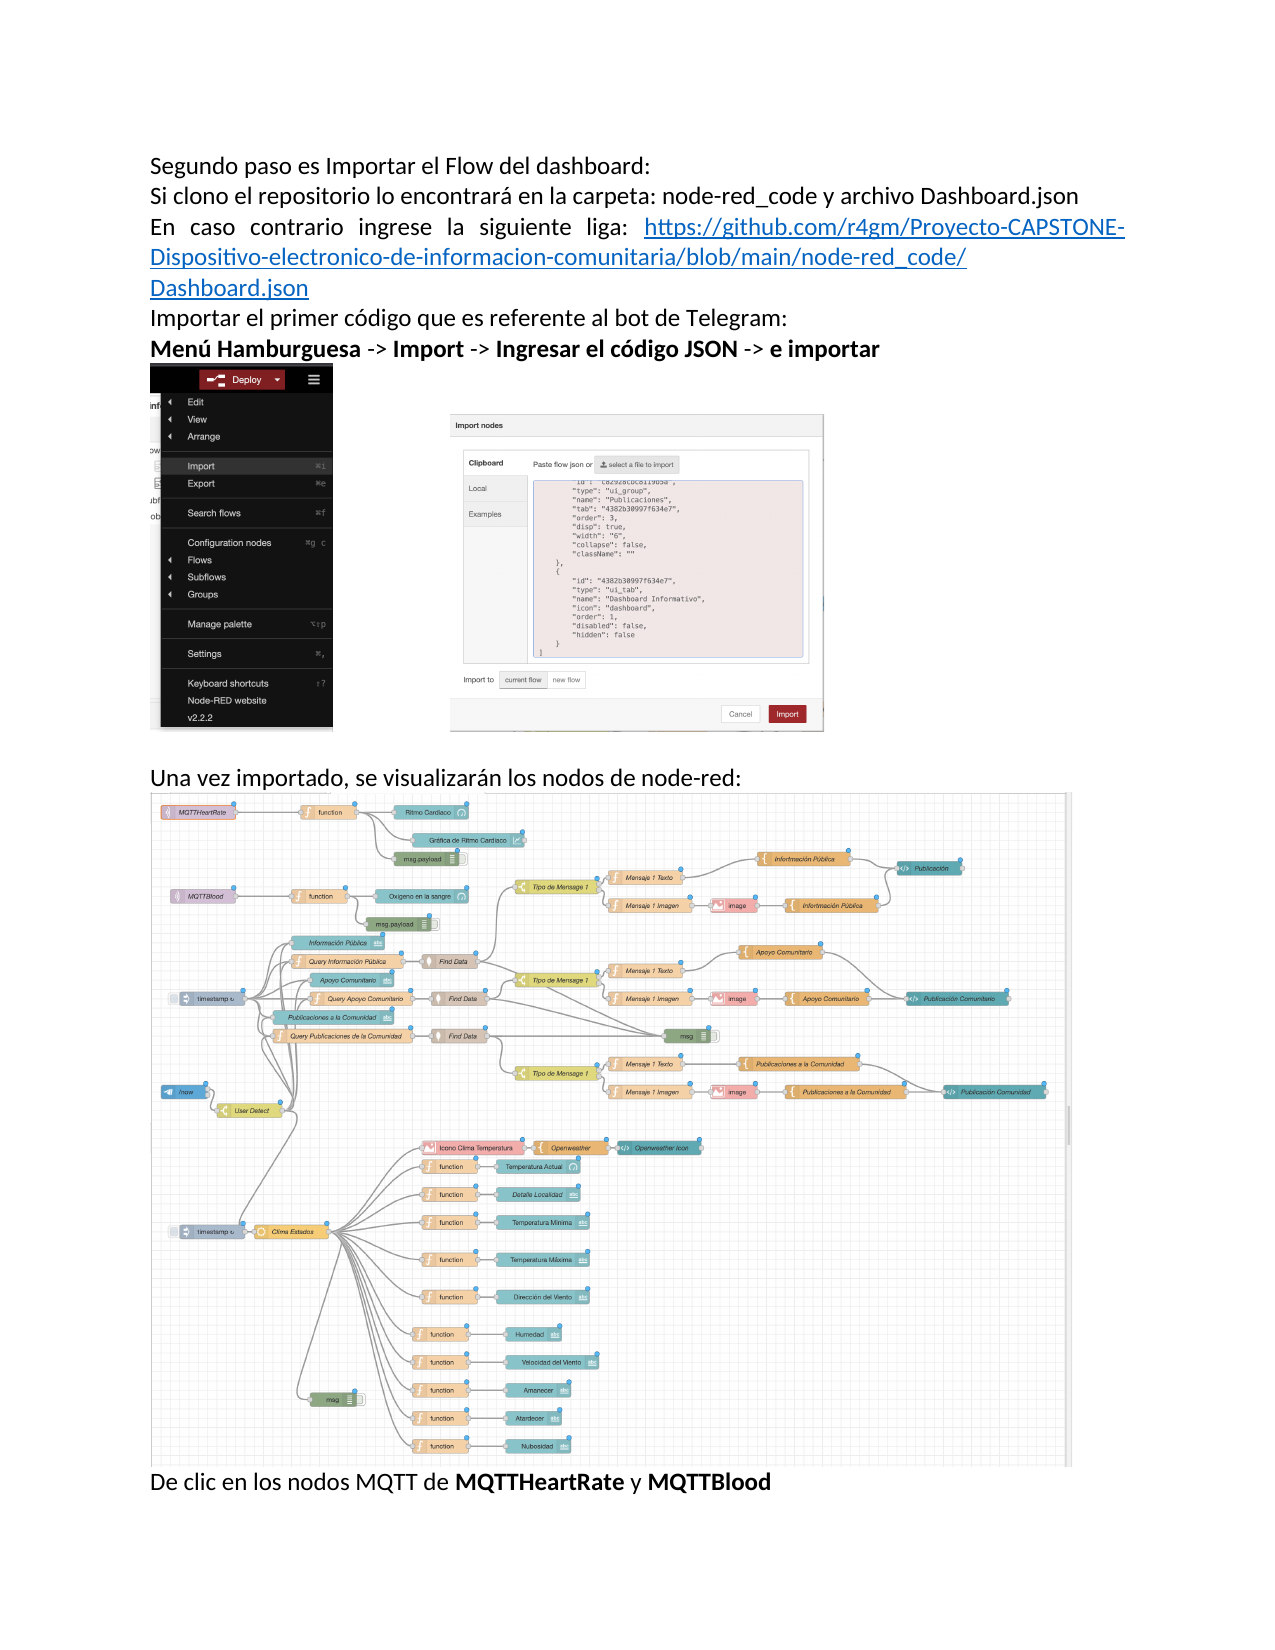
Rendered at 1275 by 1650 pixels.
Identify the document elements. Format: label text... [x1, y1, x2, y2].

text Segundo paso es Importar el Flow del dashboard: [150, 150, 1125, 181]
picture [150, 363, 333, 732]
picture [150, 792, 1073, 1467]
text Si clono el repositorio lo encontrará en la carpeta: node-red_code y archivo Dashboard.json [150, 181, 1125, 211]
text De clic en los nodos MQTT de MQTTHeartRate y MQTTBlood [150, 1466, 1125, 1497]
picture [450, 414, 825, 732]
text Importar el primer código que es referente al bot de Telegram: [150, 303, 1125, 333]
text Una vez importado, se visualizarán los nodos de node-red: [150, 762, 1125, 792]
text Menú Hamburguesa -> Import -> Ingresar el código JSON -> e importar [150, 333, 1125, 364]
text En caso contrario ingrese la siguiente liga: https://github.com/r4gm/Proyecto-CAPSTONE-Dispositivo-electronico-de-informacion-comunitaria/blob/main/node-red_code/Dashboard.json [150, 211, 1125, 303]
